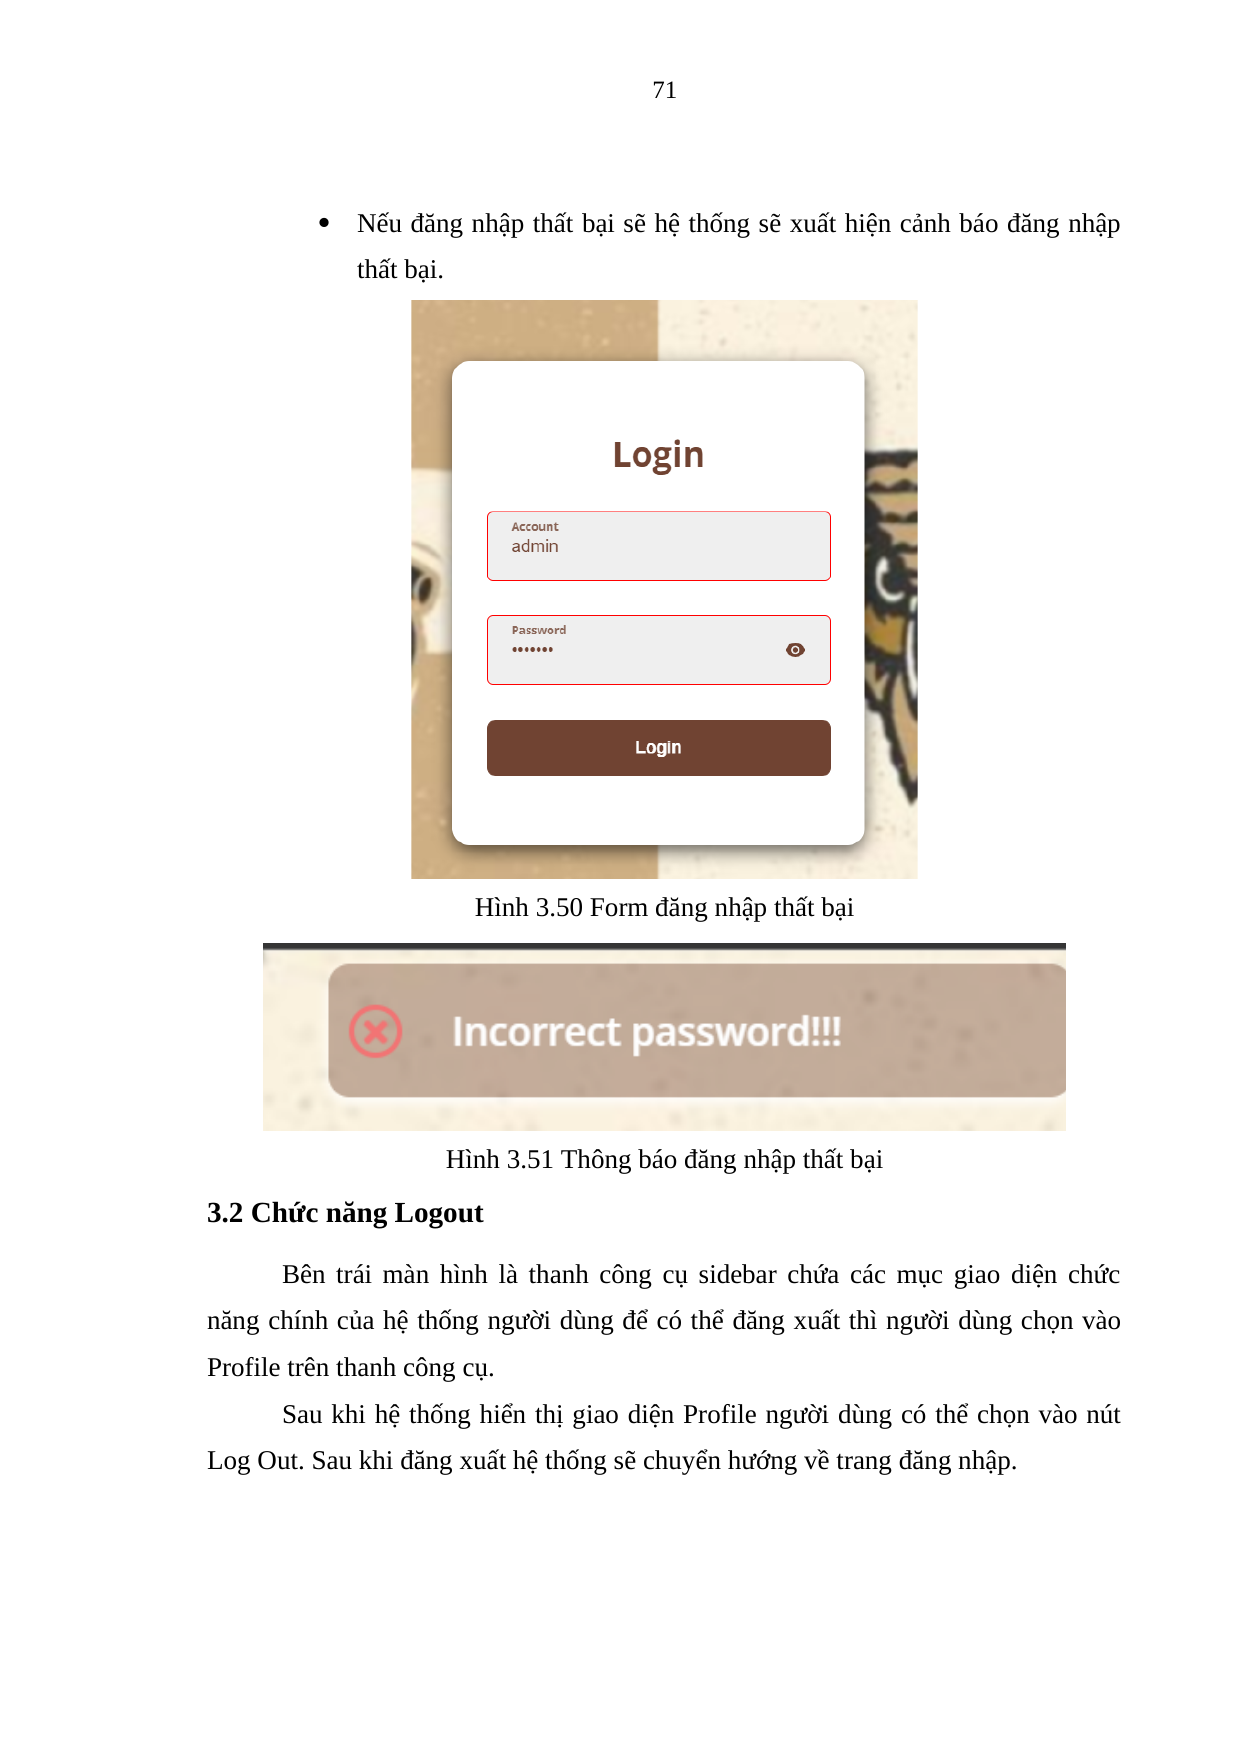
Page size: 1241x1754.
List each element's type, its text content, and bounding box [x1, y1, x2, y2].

text Bên trái màn hình là thanh công cụ sidebar chứa các mục giao diện chức năng chính của hệ thống người dùng để có thể đăng xuất thì người dùng chọn vào Profile trên thanh công cụ. [207, 1258, 1122, 1382]
picture [411, 300, 918, 879]
subtitle Chức năng Logout [207, 1195, 1122, 1228]
list Nếu đăng nhập thất bại sẽ hệ thống sẽ xuất hiện cảnh báo đăng nhập thất bại. [319, 207, 1122, 285]
text Sau khi hệ thống hiển thị giao diện Profile người dùng có thể chọn vào nút Log Out. Sau khi đăng xuất hệ thống sẽ chuyển hướng về trang đăng nhập. [207, 1398, 1122, 1476]
picture [263, 943, 1066, 1131]
